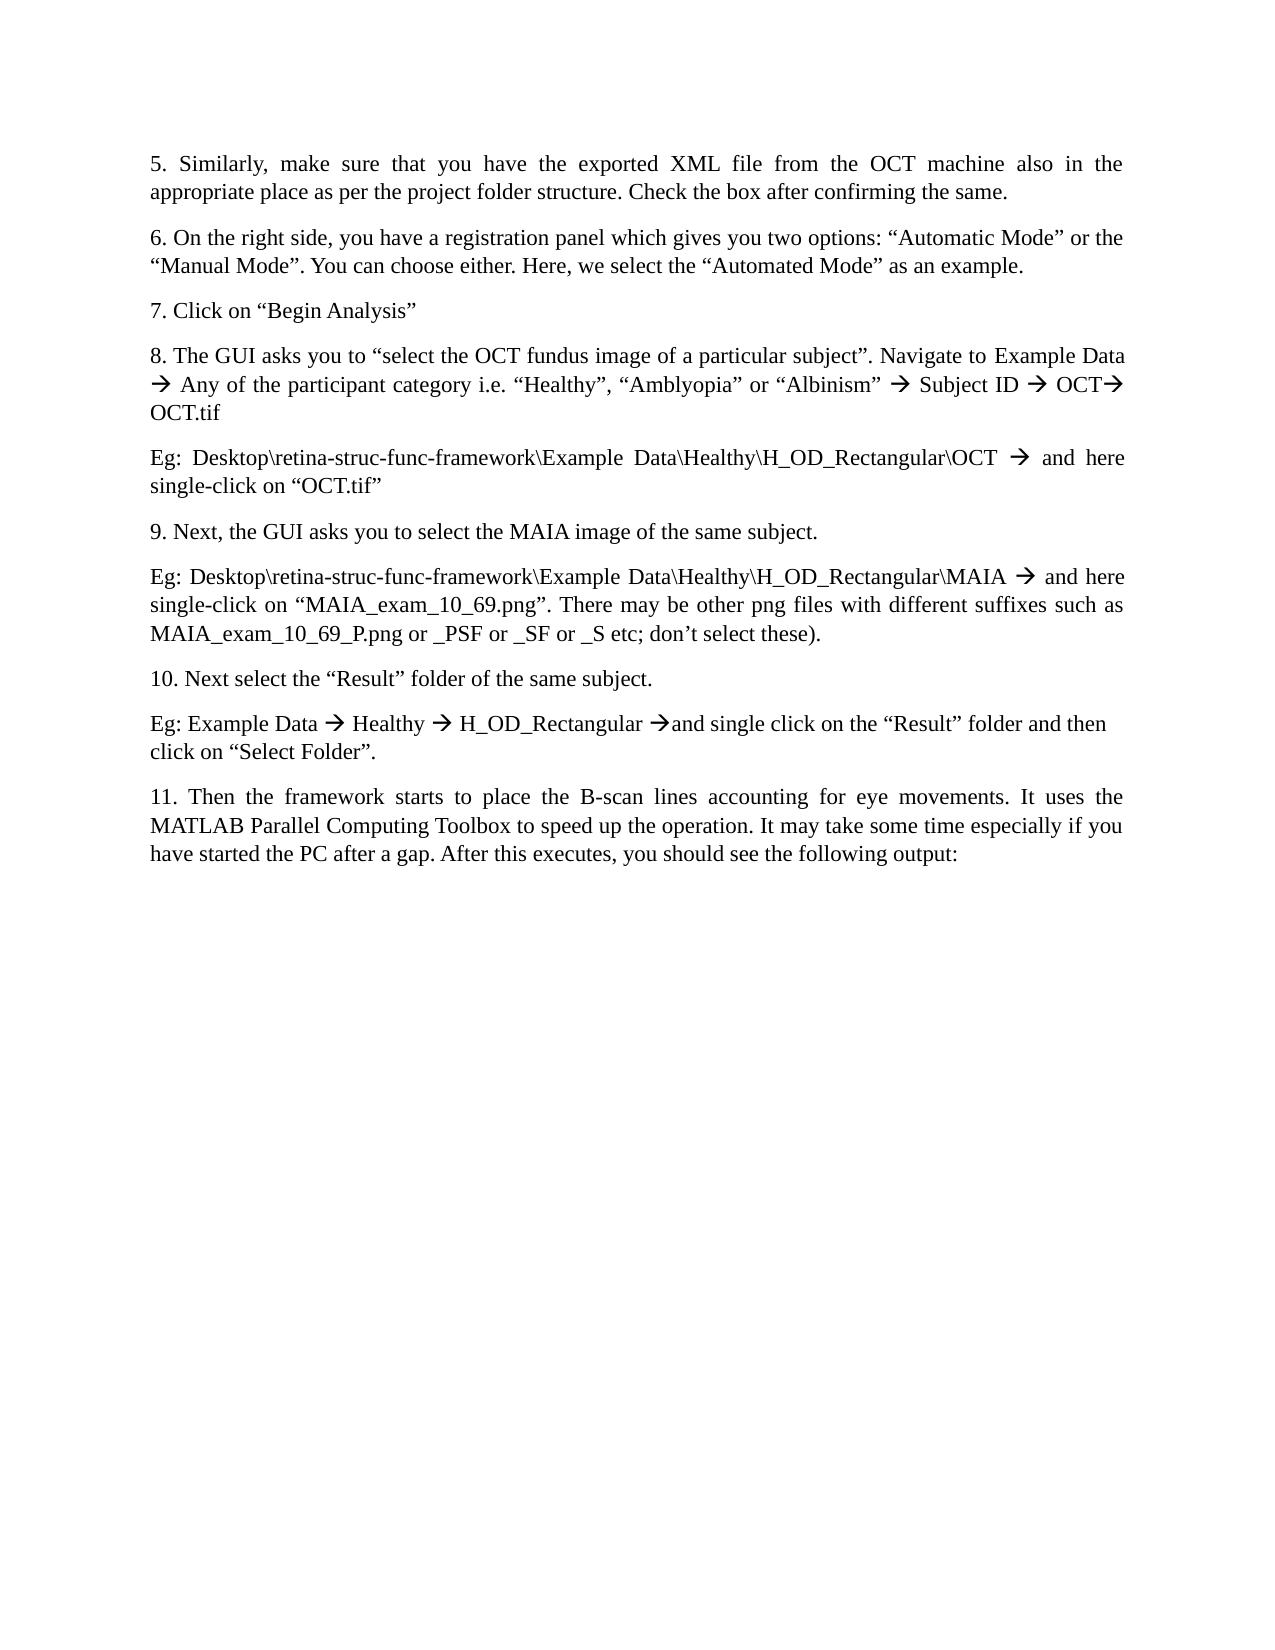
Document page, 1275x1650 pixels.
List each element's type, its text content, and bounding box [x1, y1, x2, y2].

text 6. On the right side, you have a registration panel which gives you two options: “Automatic Mode” or the “Manual Mode”. You can choose either. Here, we select the “Automated Mode” as an example. [150, 223, 1125, 278]
text 7. Click on “Begin Analysis” [150, 297, 1125, 323]
text Eg: Example Data Healthy H_OD_Rectangular and single click on the “Result” folder and then click on “Select Folder”. [150, 710, 1125, 765]
text 5. Similarly, make sure that you have the exported XML file from the OCT machine also in the appropriate place as per the project folder structure. Check the box after confirming the same. [150, 150, 1125, 205]
text 11. Then the framework starts to place the B-scan lines accounting for eye movements. It uses the MATLAB Parallel Computing Toolbox to speed up the operation. It may take some time especially if you have started the PC after a gap. After this executes, you should see the following output: [150, 783, 1125, 867]
text 8. The GUI asks you to “select the OCT fundus image of a particular subject”. Navigate to Example Data Any of the participant category i.e. “Healthy”, “Amblyopia” or “Albinism” Subject ID OCT OCT.tif [150, 342, 1125, 425]
text 10. Next select the “Result” folder of the same subject. [150, 665, 1125, 691]
text 9. Next, the GUI asks you to select the MAIA image of the same subject. [150, 518, 1125, 544]
text Eg: Desktop\retina-struc-func-framework\Example Data\Healthy\H_OD_Rectangular\OCT and here single-click on “OCT.tif” [150, 444, 1125, 499]
text Eg: Desktop\retina-struc-func-framework\Example Data\Healthy\H_OD_Rectangular\MAIA and here single-click on “MAIA_exam_10_69.png”. There may be other png files with different suffixes such as MAIA_exam_10_69_P.png or _PSF or _SF or _S etc; don’t select these). [150, 563, 1125, 646]
